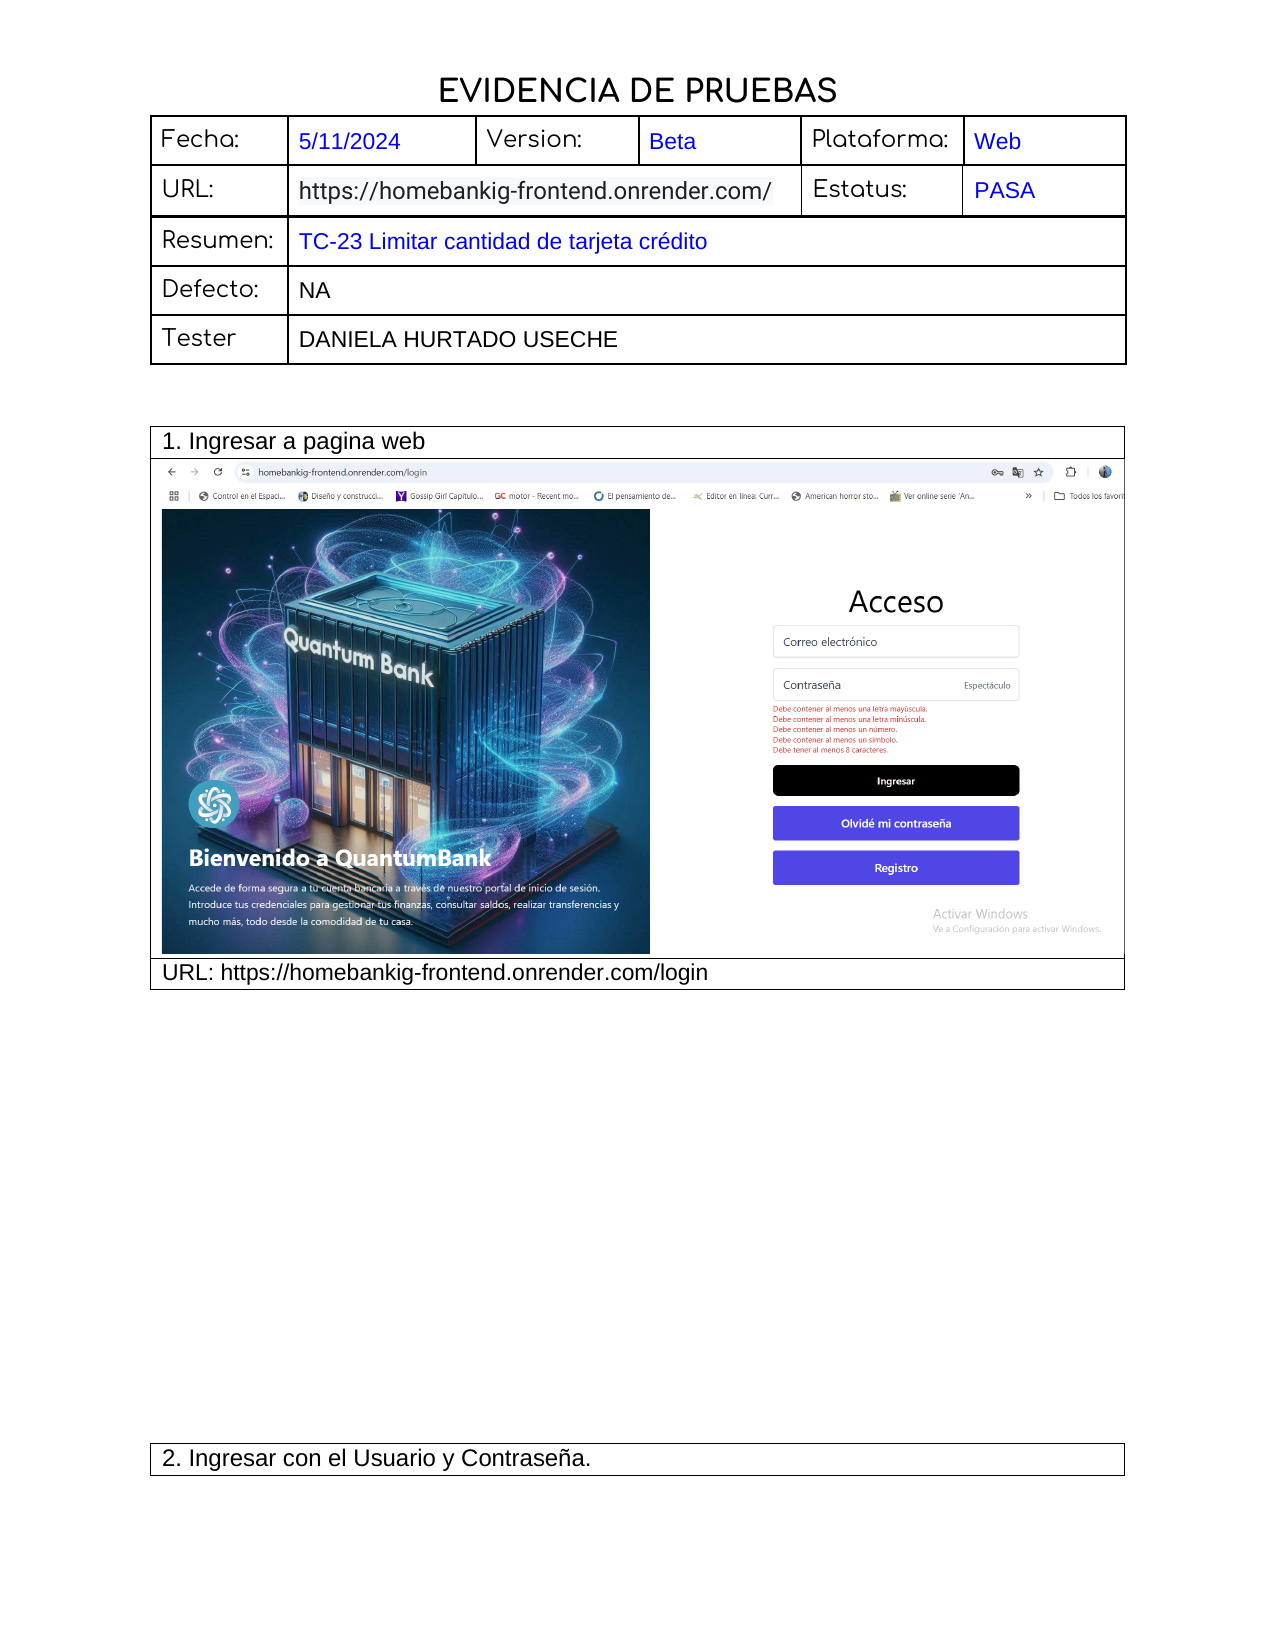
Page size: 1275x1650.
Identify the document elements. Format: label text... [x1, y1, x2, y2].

table_cell Tester [152, 316, 287, 363]
table_cell NA [289, 267, 1125, 314]
table_header Plataforma: [802, 117, 963, 164]
table_header 2. Ingresar con el Usuario y Contraseña. [151, 1444, 1124, 1475]
table_cell Estatus: [802, 166, 962, 215]
table_header Fecha: [152, 117, 287, 164]
table_cell PASA [963, 166, 1125, 215]
table_cell DANIELA HURTADO USECHE [289, 316, 1125, 363]
text EVIDENCIA DE PRUEBAS [150, 75, 1125, 110]
table_header Beta [640, 117, 800, 164]
table_header Version: [477, 117, 638, 164]
table_cell Resumen: [152, 218, 287, 265]
table_cell URL: https://homebankig-frontend.onrender.com/login [151, 959, 1124, 989]
table_cell URL: [152, 166, 287, 215]
table_header 5/11/2024 [289, 117, 475, 164]
table_cell https://homebankig-frontend.onrender.com/ [289, 166, 801, 215]
picture [161, 459, 1125, 954]
table_cell TC-23 Limitar cantidad de tarjeta crédito [289, 218, 1125, 265]
table_header 1. Ingresar a pagina web [151, 427, 1124, 458]
table_header Web [965, 117, 1125, 164]
table_cell [151, 459, 1124, 957]
table_cell Defecto: [152, 267, 287, 314]
